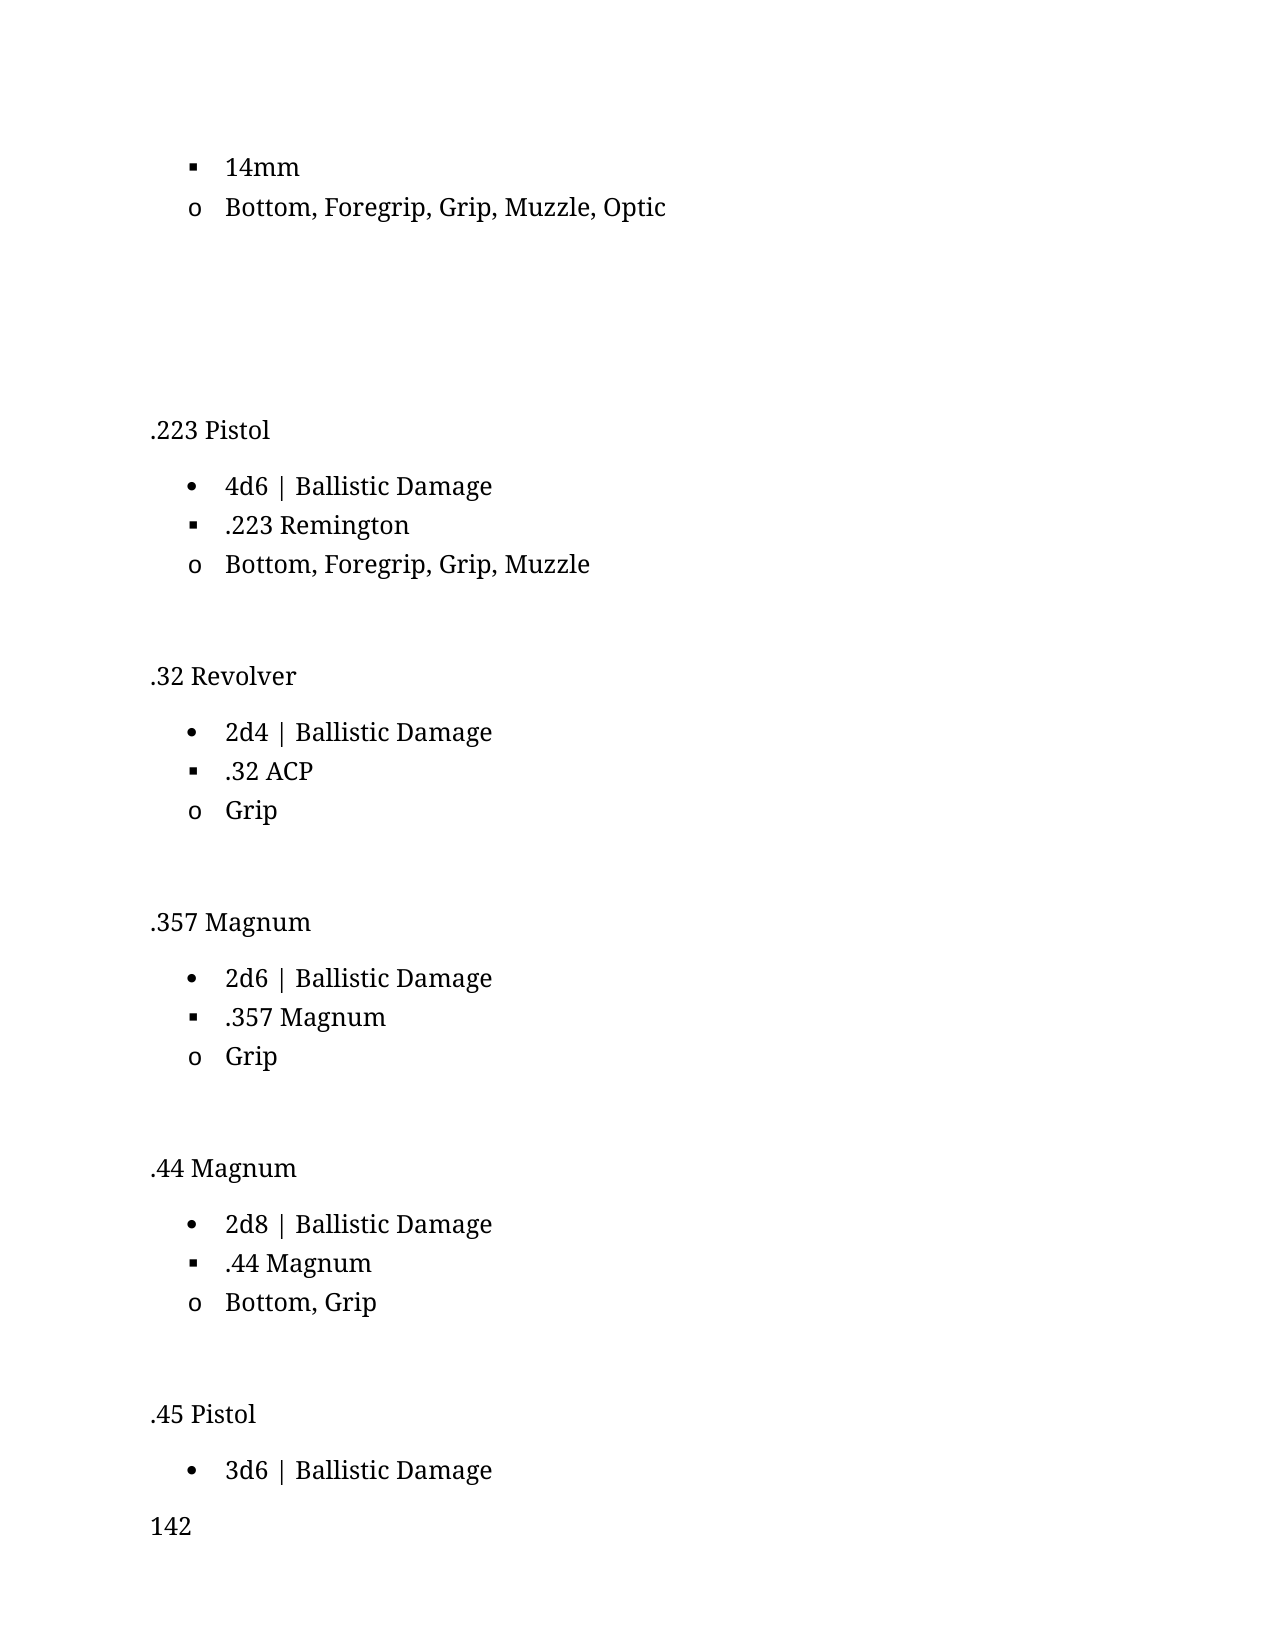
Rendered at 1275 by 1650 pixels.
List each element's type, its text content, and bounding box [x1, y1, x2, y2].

list Bottom, Grip [187, 1285, 1125, 1319]
list 4d6 | Ballistic Damage [187, 468, 1125, 503]
text .32 Revolver [150, 659, 1125, 693]
list Grip [187, 793, 1125, 827]
text .357 Magnum [150, 905, 1125, 939]
list 14mm [187, 150, 1125, 184]
list 3d6 | Ballistic Damage [187, 1453, 1125, 1487]
list .357 Magnum [187, 1000, 1125, 1034]
list 2d4 | Ballistic Damage [187, 714, 1125, 749]
text .223 Pistol [150, 413, 1125, 447]
list Bottom, Foregrip, Grip, Muzzle, Optic [187, 189, 1125, 223]
text .44 Magnum [150, 1151, 1125, 1185]
list 2d6 | Ballistic Damage [187, 961, 1125, 995]
list .223 Remington [187, 508, 1125, 542]
list .44 Magnum [187, 1246, 1125, 1280]
list Grip [187, 1039, 1125, 1073]
text .45 Pistol [150, 1397, 1125, 1431]
list .32 ACP [187, 754, 1125, 788]
list Bottom, Foregrip, Grip, Muzzle [187, 547, 1125, 581]
list 2d8 | Ballistic Damage [187, 1207, 1125, 1241]
